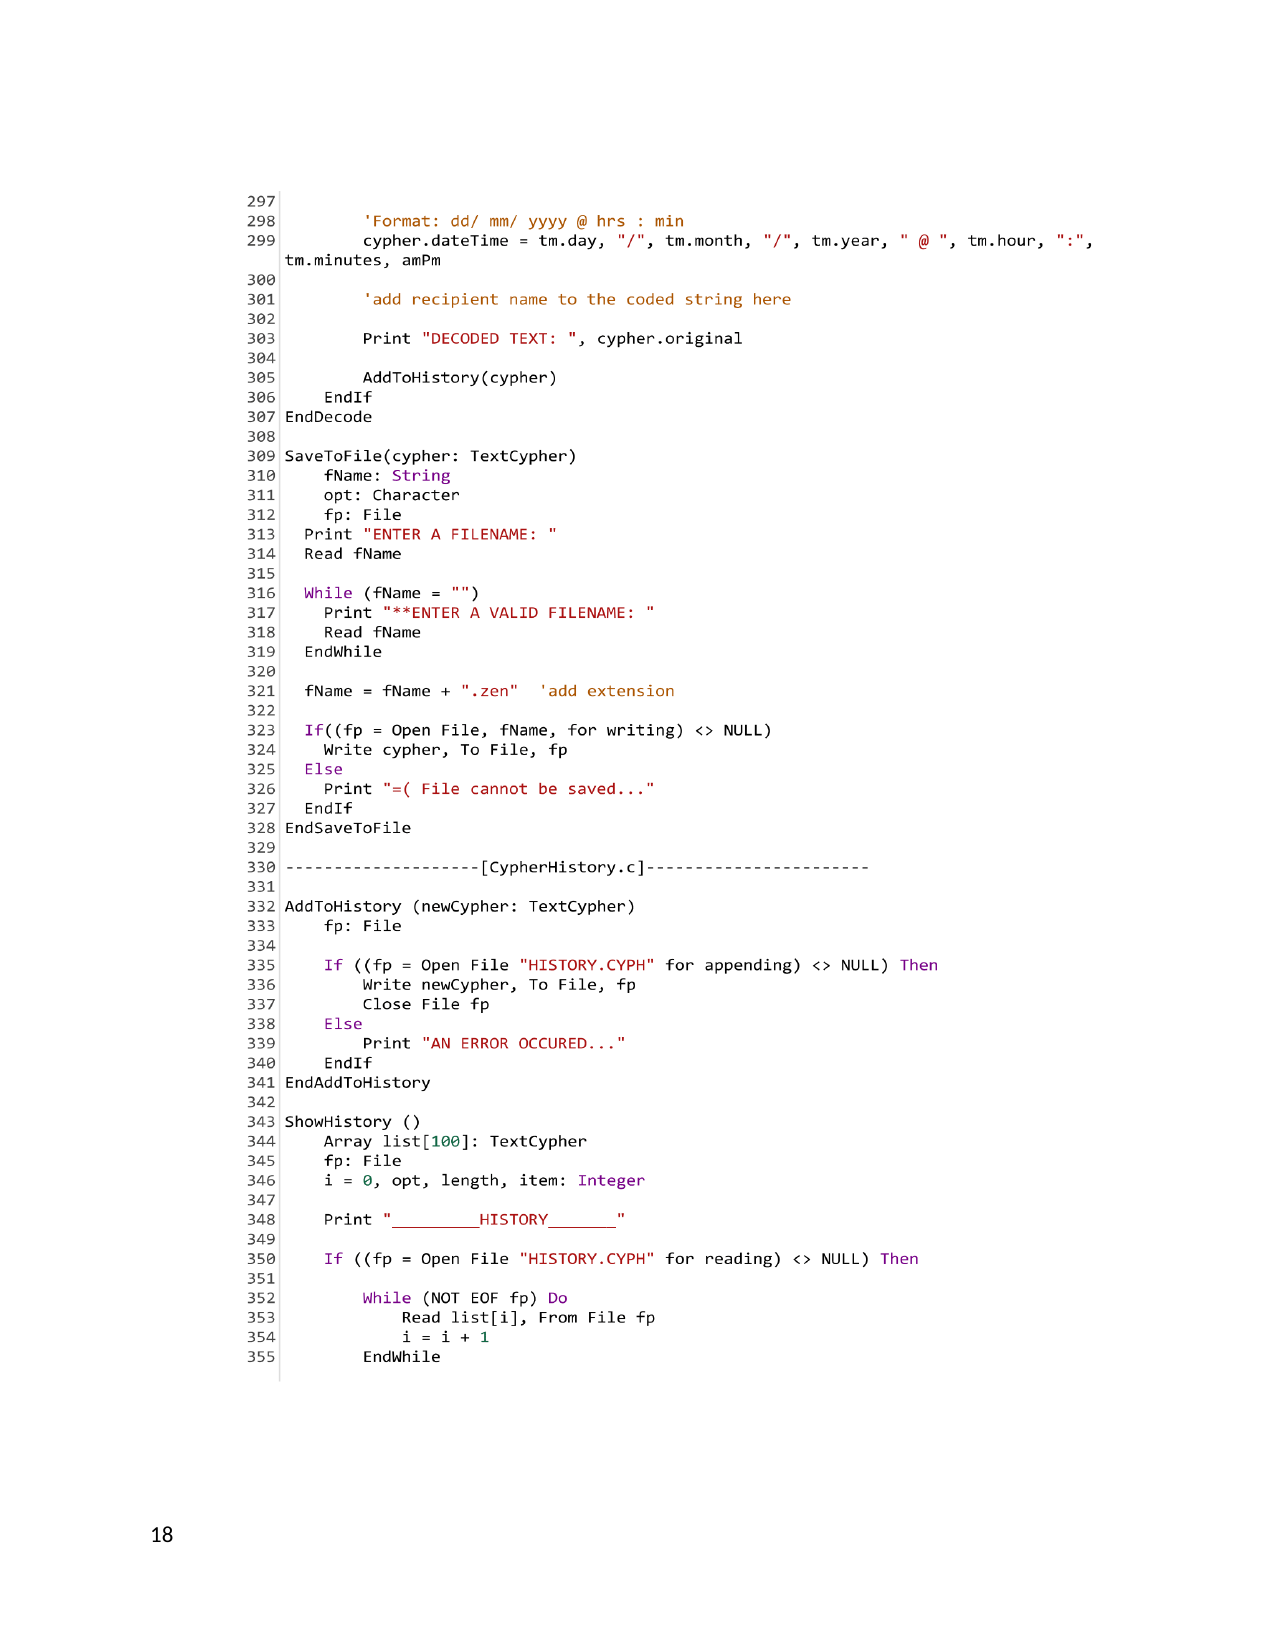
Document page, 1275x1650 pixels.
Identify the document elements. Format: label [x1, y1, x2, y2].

picture [150, 150, 1209, 1423]
